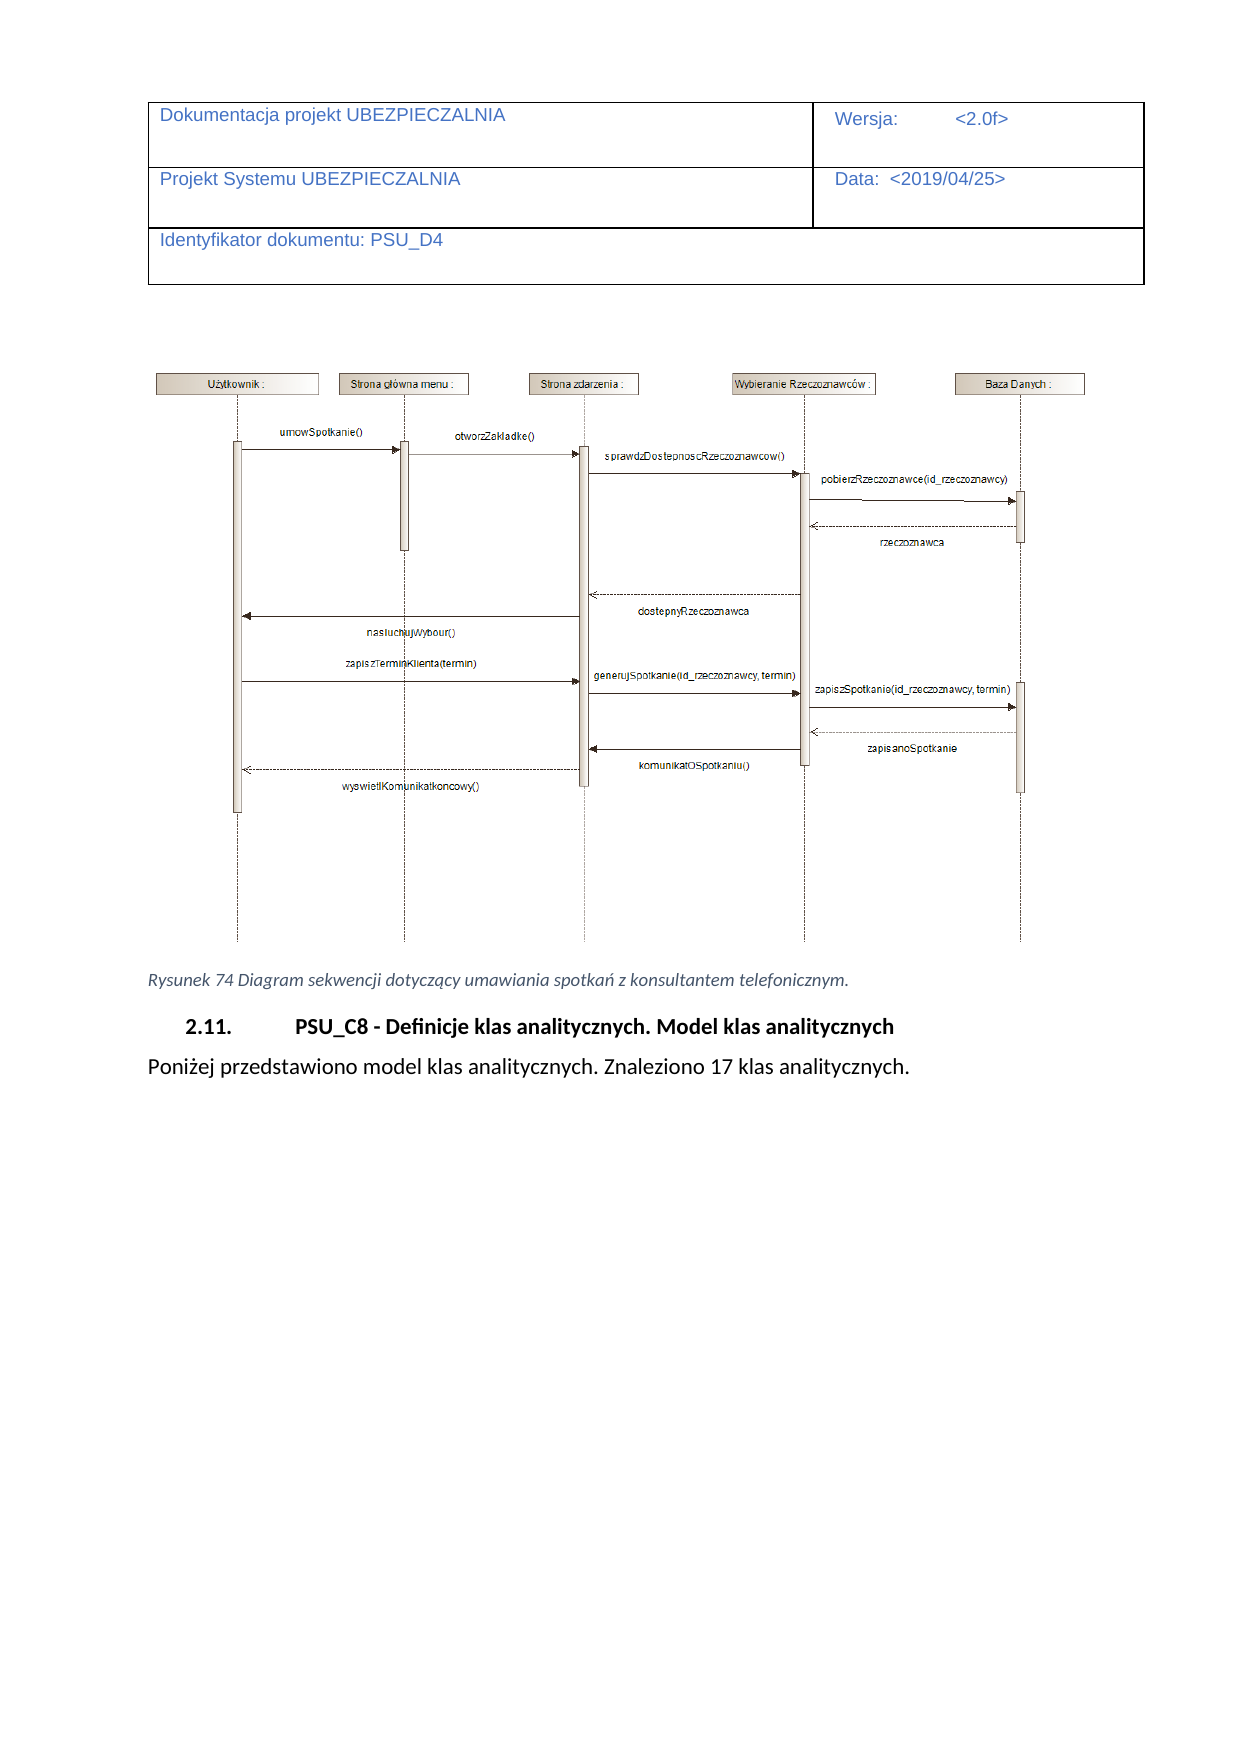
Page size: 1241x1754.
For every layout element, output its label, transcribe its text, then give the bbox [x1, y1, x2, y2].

text Poniżej przedstawiono model klas analitycznych. Znaleziono 17 klas analitycznych. [148, 1052, 1093, 1081]
text Rysunek 74 Diagram sekwencji dotyczący umawiania spotkań z konsultantem telefonicznym. [148, 968, 1093, 991]
picture [147, 365, 1093, 950]
text PSU_C8 - Definicje klas analitycznych. Model klas analitycznych [185, 1012, 1093, 1040]
